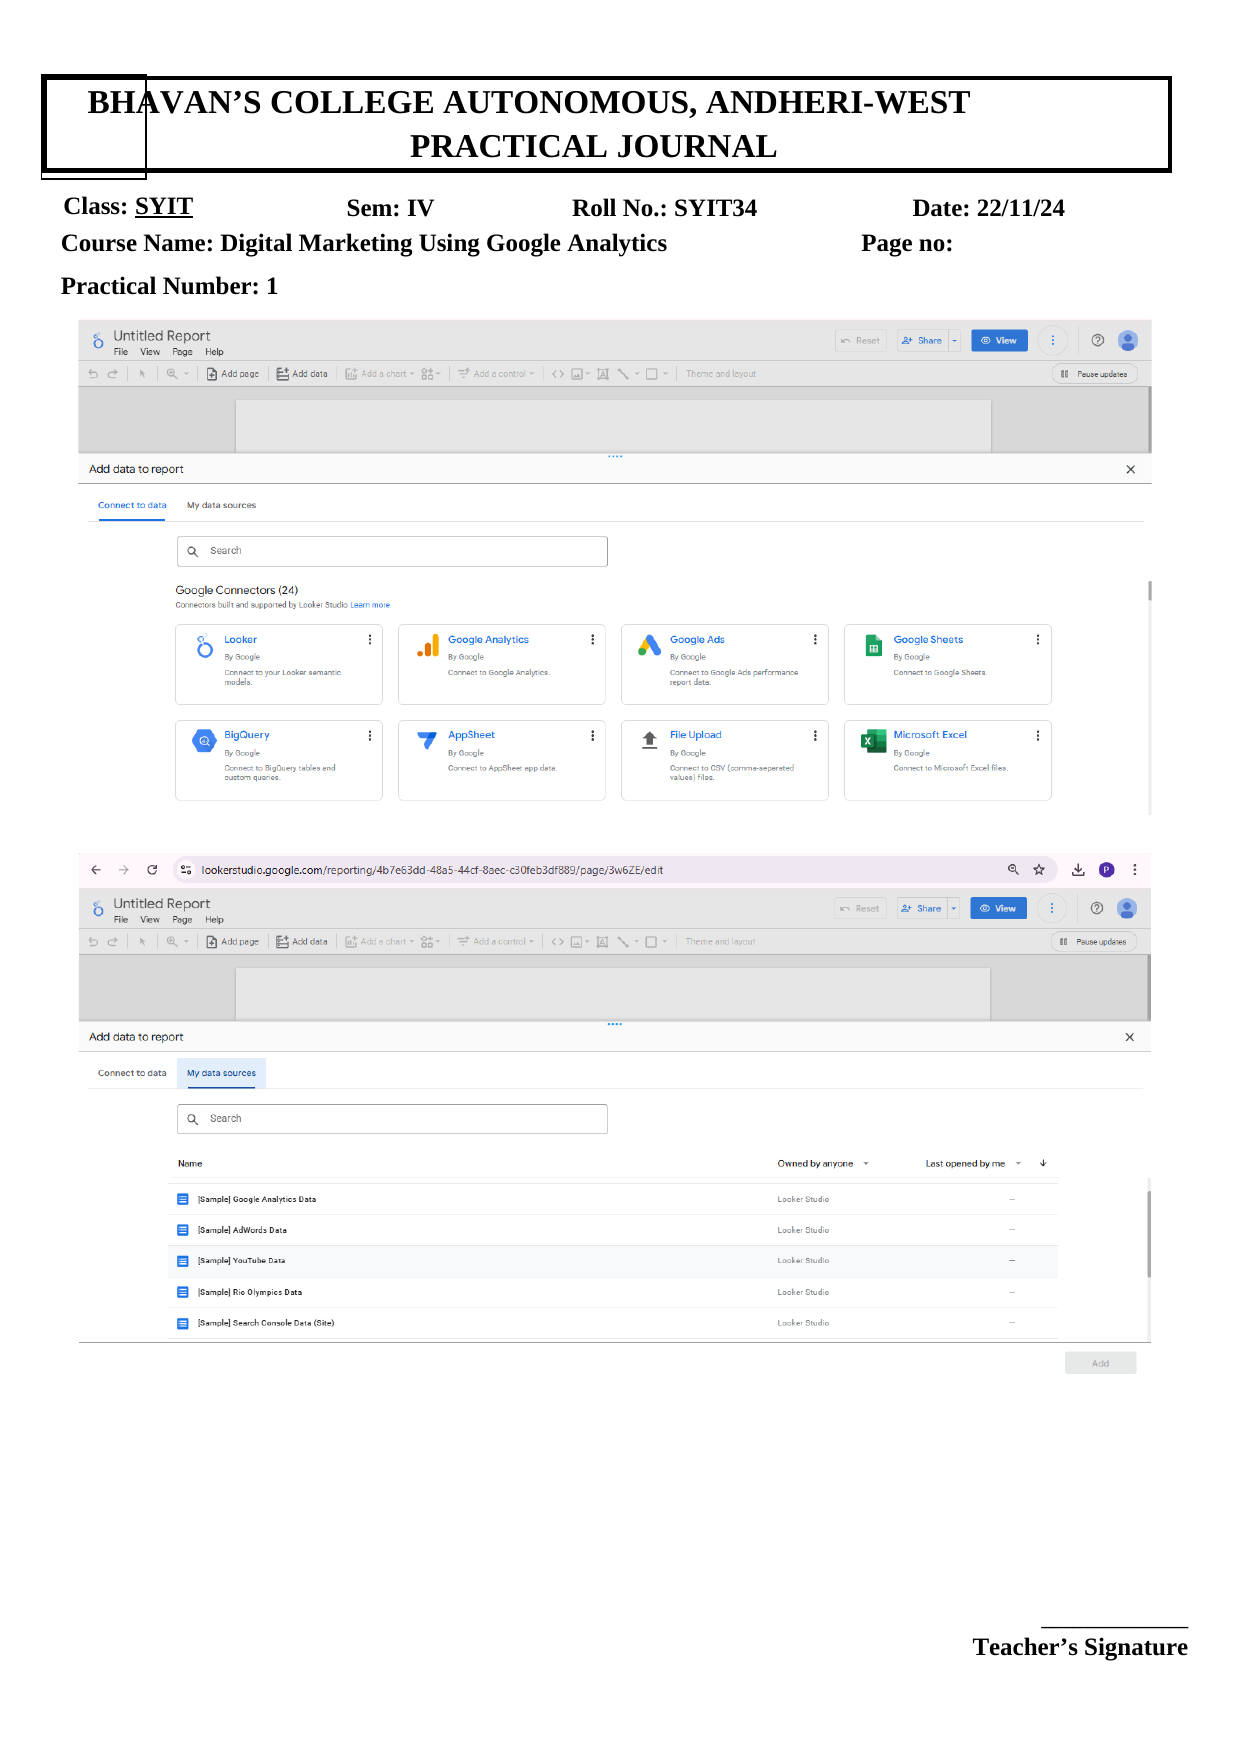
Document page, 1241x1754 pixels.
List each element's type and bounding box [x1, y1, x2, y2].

picture [78, 318, 1152, 819]
picture [78, 853, 1151, 1385]
